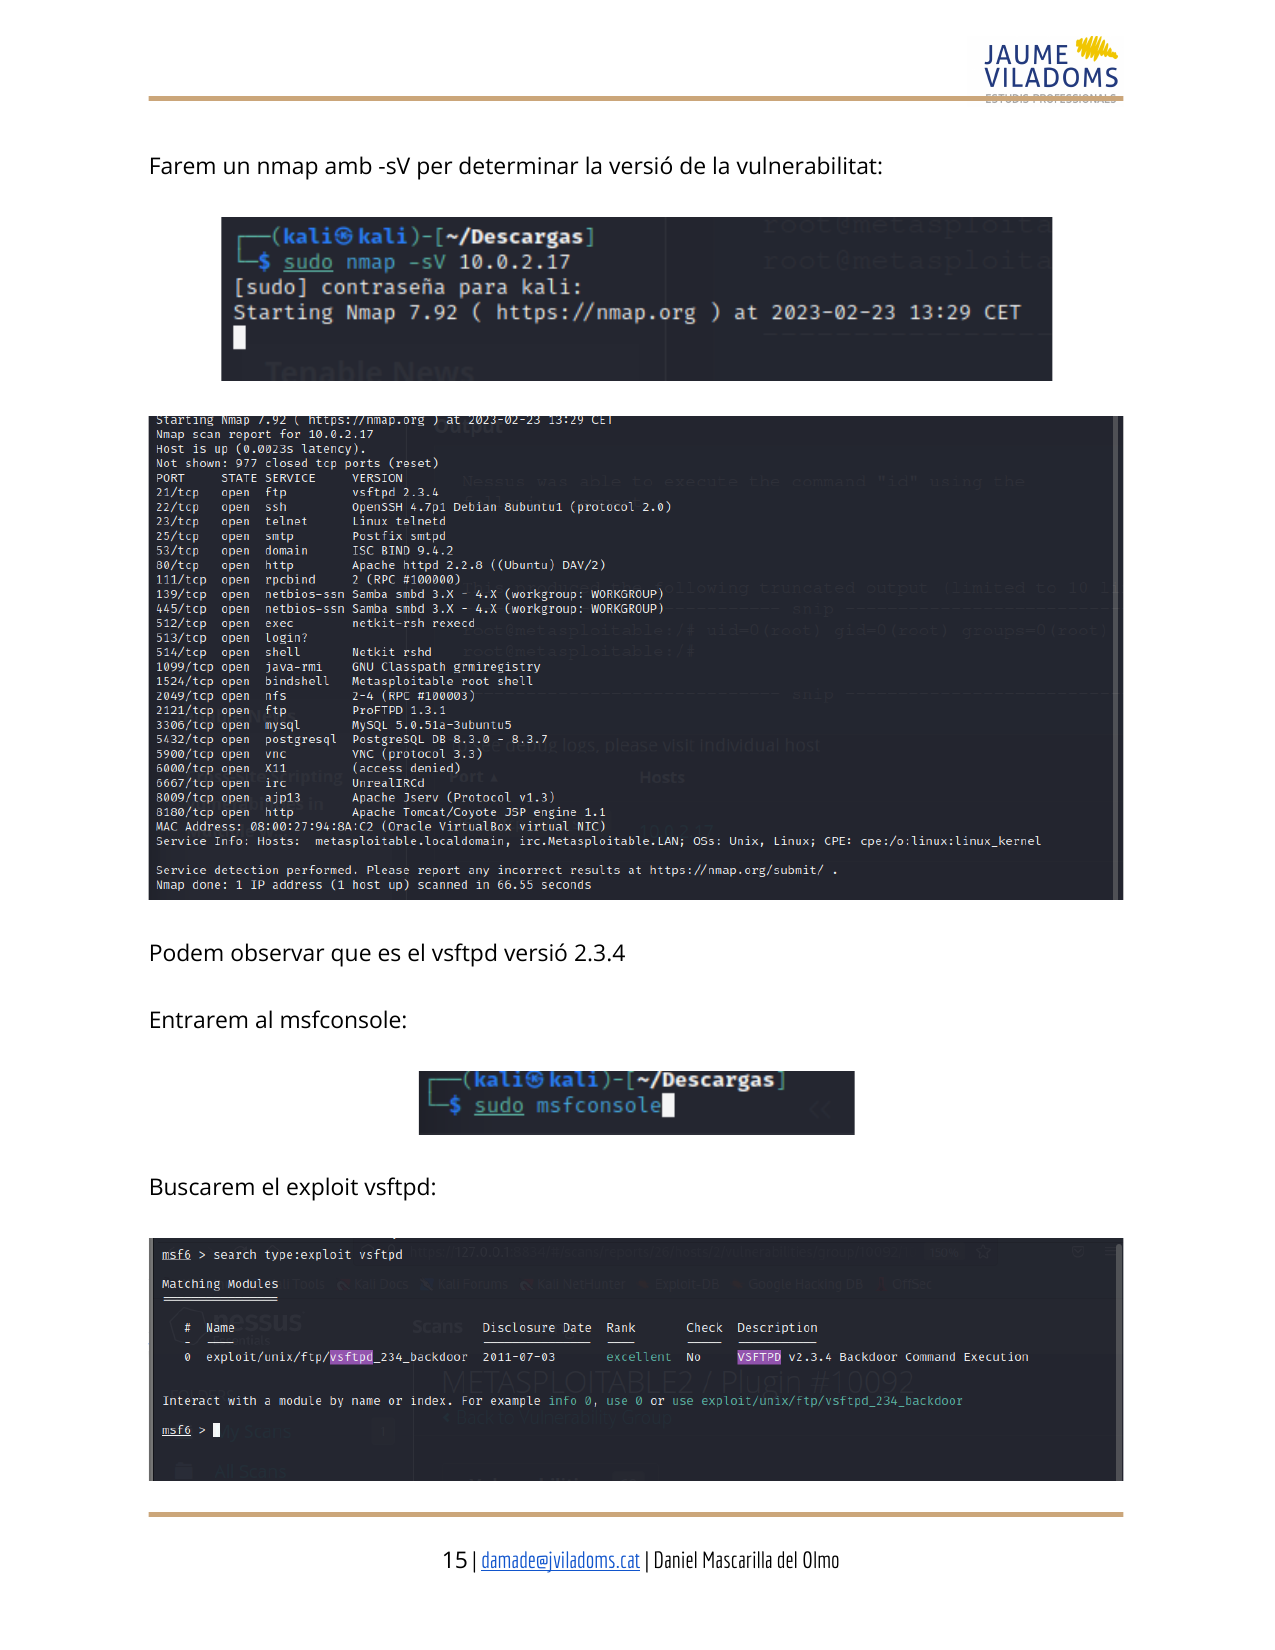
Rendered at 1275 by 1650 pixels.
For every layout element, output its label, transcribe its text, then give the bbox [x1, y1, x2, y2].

picture [418, 1071, 855, 1135]
picture [148, 36, 1125, 107]
picture [148, 1238, 1124, 1481]
text Farem un nmap amb -sV per determinar la versió de la vulnerabilitat: [148, 150, 1125, 181]
picture [221, 217, 1053, 381]
text Podem observar que es el vsftpd versió 2.3.4 [148, 936, 1125, 968]
picture [148, 1512, 1124, 1517]
text Entrarem al msfconsole: [148, 1004, 1125, 1035]
picture [148, 416, 1124, 900]
text Buscarem el exploit vsftpd: [148, 1171, 1125, 1202]
